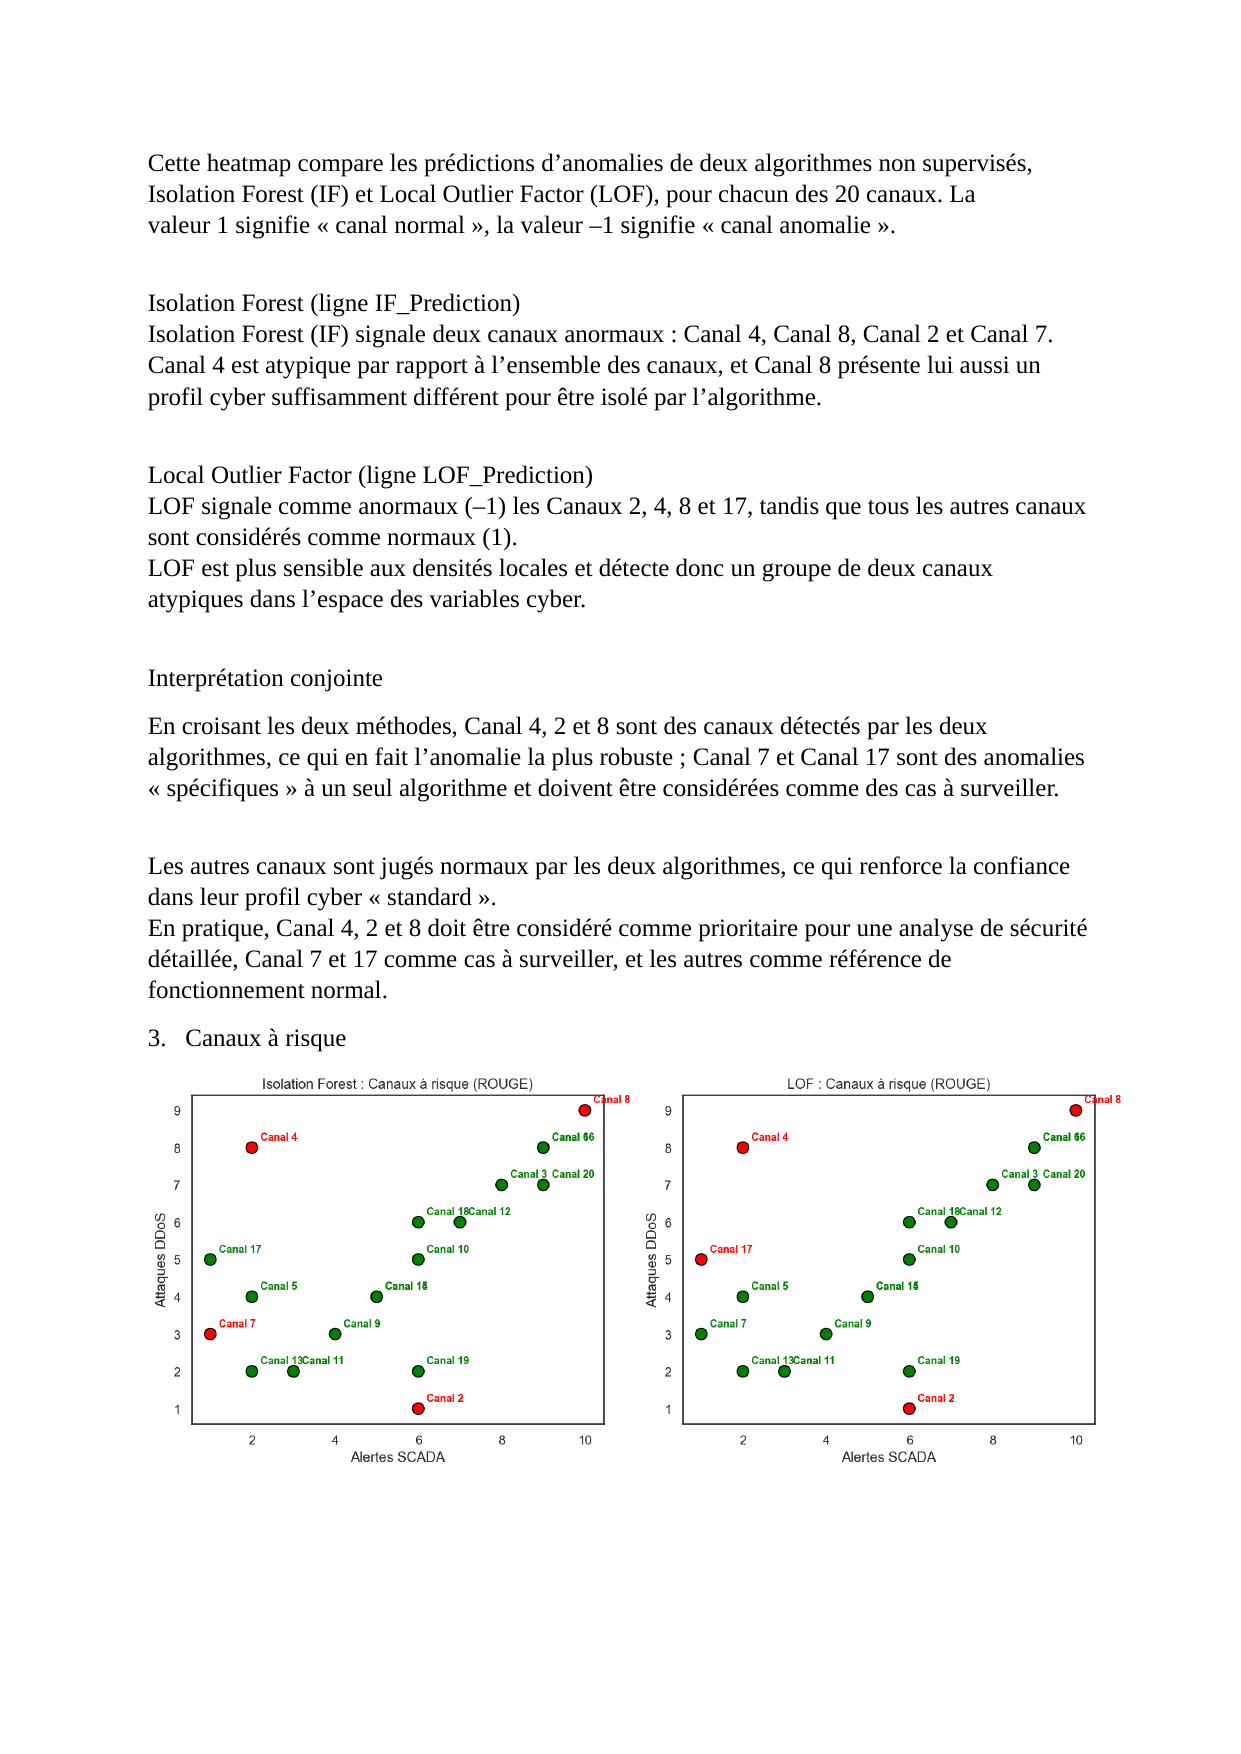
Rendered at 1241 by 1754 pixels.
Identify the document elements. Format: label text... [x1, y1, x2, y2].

text Isolation Forest (ligne IF_Prediction) Isolation Forest (IF) signale deux canaux anormaux : Canal 4, Canal 8, Canal 2 et Canal 7. Canal 4 est atypique par rapport à l’ensemble des canaux, et Canal 8 présente lui aussi un profil cyber suffisamment différent pour être isolé par l’algorithme. [148, 257, 1093, 410]
text Les autres canaux sont jugés normaux par les deux algorithmes, ce qui renforce la confiance dans leur profil cyber « standard ». En pratique, Canal 4, 2 et 8 doit être considéré comme prioritaire pour une analyse de sécurité détaillée, Canal 7 et 17 comme cas à surveiller, et les autres comme référence de fonctionnement normal. [148, 821, 1093, 1004]
text Cette heatmap compare les prédictions d’anomalies de deux algorithmes non supervisés, Isolation Forest (IF) et Local Outlier Factor (LOF), pour chacun des 20 canaux. La valeur 1 signifie « canal normal », la valeur –1 signifie « canal anomalie ».​ [148, 148, 1093, 238]
text En croisant les deux méthodes, Canal 4, 2 et 8 sont des canaux détectés par les deux algorithmes, ce qui en fait l’anomalie la plus robuste ; Canal 7 et Canal 17 sont des anomalies « spécifiques » à un seul algorithme et doivent être considérées comme des cas à surveiller. [148, 711, 1093, 802]
text Interprétation conjointe [148, 632, 1093, 692]
text Local Outlier Factor (ligne LOF_Prediction) LOF signale comme anormaux (–1) les Canaux 2, 4, 8 et 17, tandis que tous les autres canaux sont considérés comme normaux (1). LOF est plus sensible aux densités locales et détecte donc un groupe de deux canaux atypiques dans l’espace des variables cyber.​ [148, 429, 1093, 613]
list Canaux à risque [148, 1023, 1093, 1052]
picture [147, 1070, 1129, 1472]
